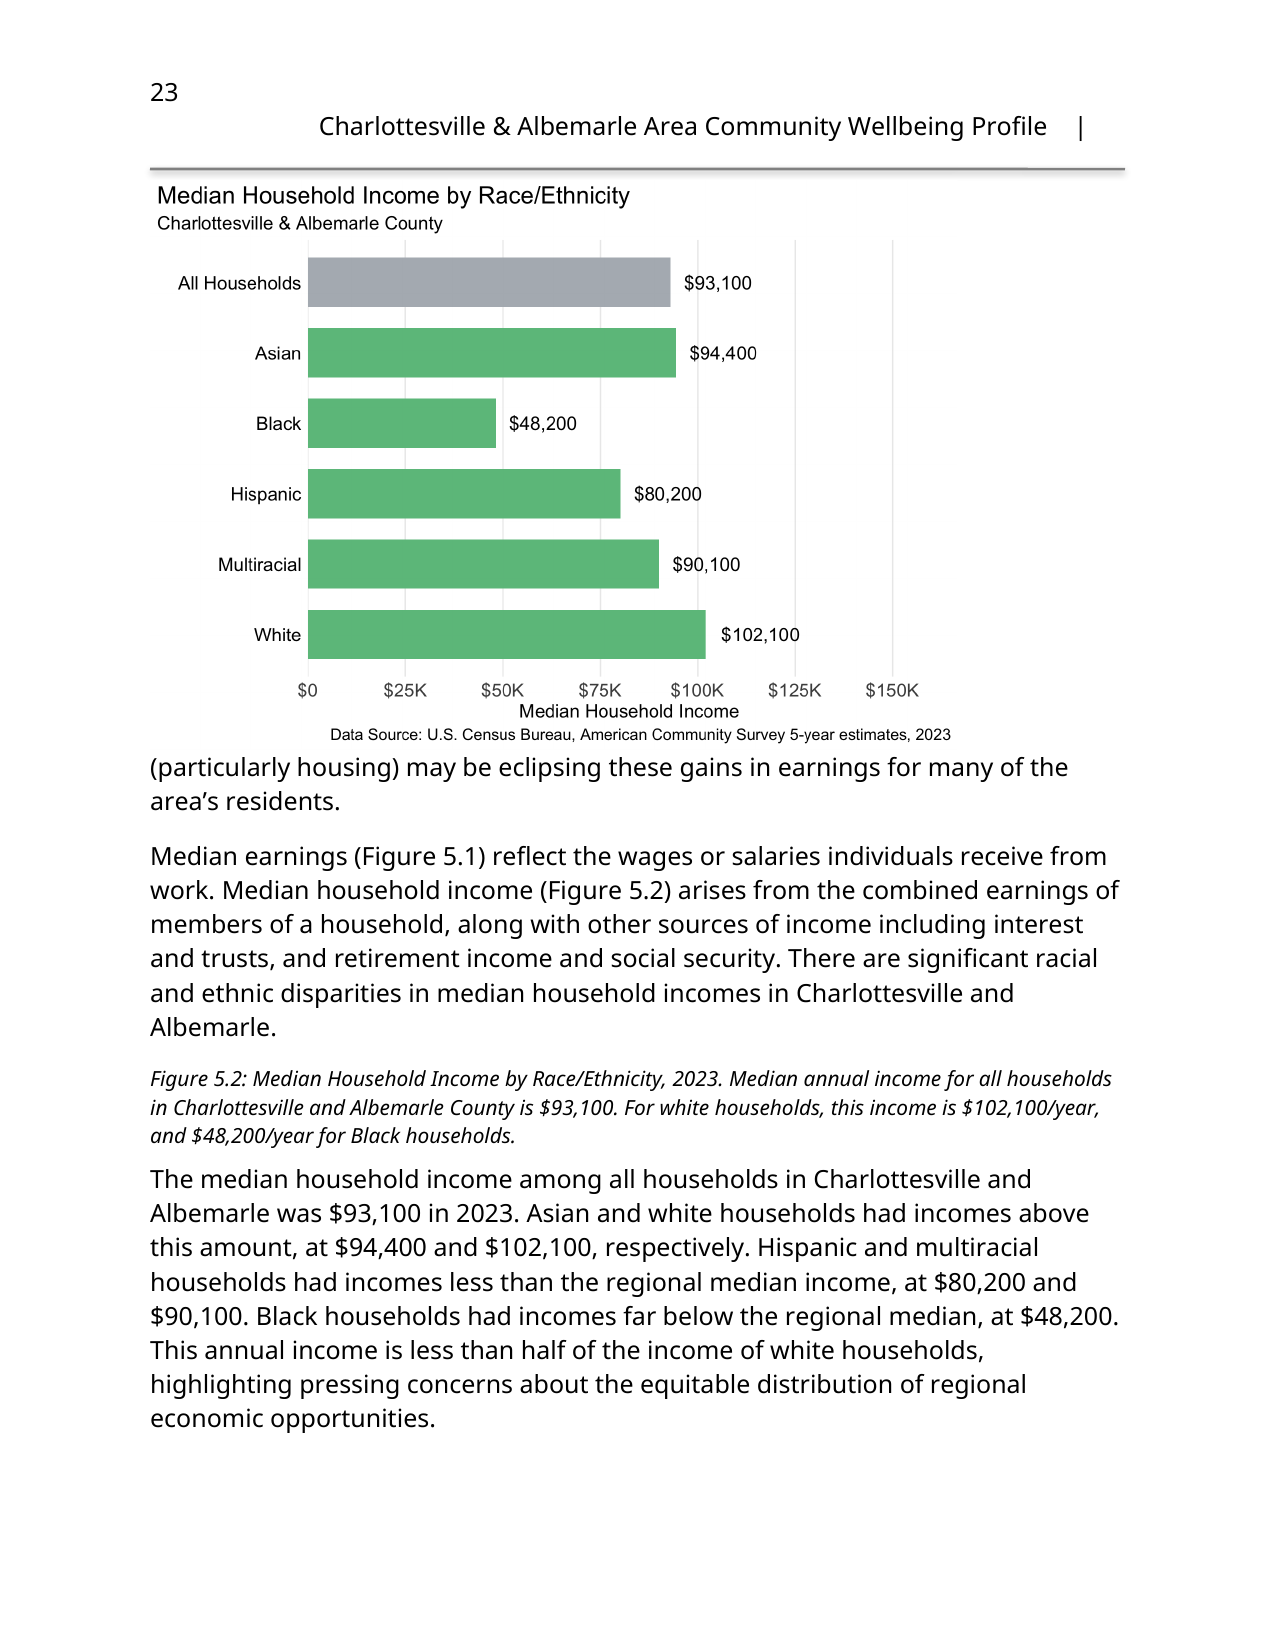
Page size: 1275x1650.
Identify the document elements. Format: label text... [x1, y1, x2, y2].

picture [150, 180, 958, 750]
text The median household income among all households in Charlottesville and Albemarle was $93,100 in 2023. Asian and white households had incomes above this amount, at $94,400 and $102,100, respectively. Hispanic and multiracial households had incomes less than the regional median income, at $80,200 and $90,100. Black households had incomes far below the regional median, at $48,200. This annual income is less than half of the income of white households, highlighting pressing concerns about the equitable distribution of regional economic opportunities. [150, 1162, 1125, 1434]
text Figure 5.2: Median Household Income by Race/Ethnicity, 2023. Median annual income for all households in Charlottesville and Albemarle County is $93,100. For white households, this income is $102,100/year, and $48,200/year for Black households. [150, 1064, 1125, 1149]
text Median earnings (Figure 5.1) reflect the wages or salaries individuals receive from work. Median household income (Figure 5.2) arises from the combined earnings of members of a household, along with other sources of income including interest and trusts, and retirement income and social security. There are significant racial and ethnic disparities in median household incomes in Charlottesville and Albemarle. [150, 839, 1125, 1043]
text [150, 180, 1125, 818]
